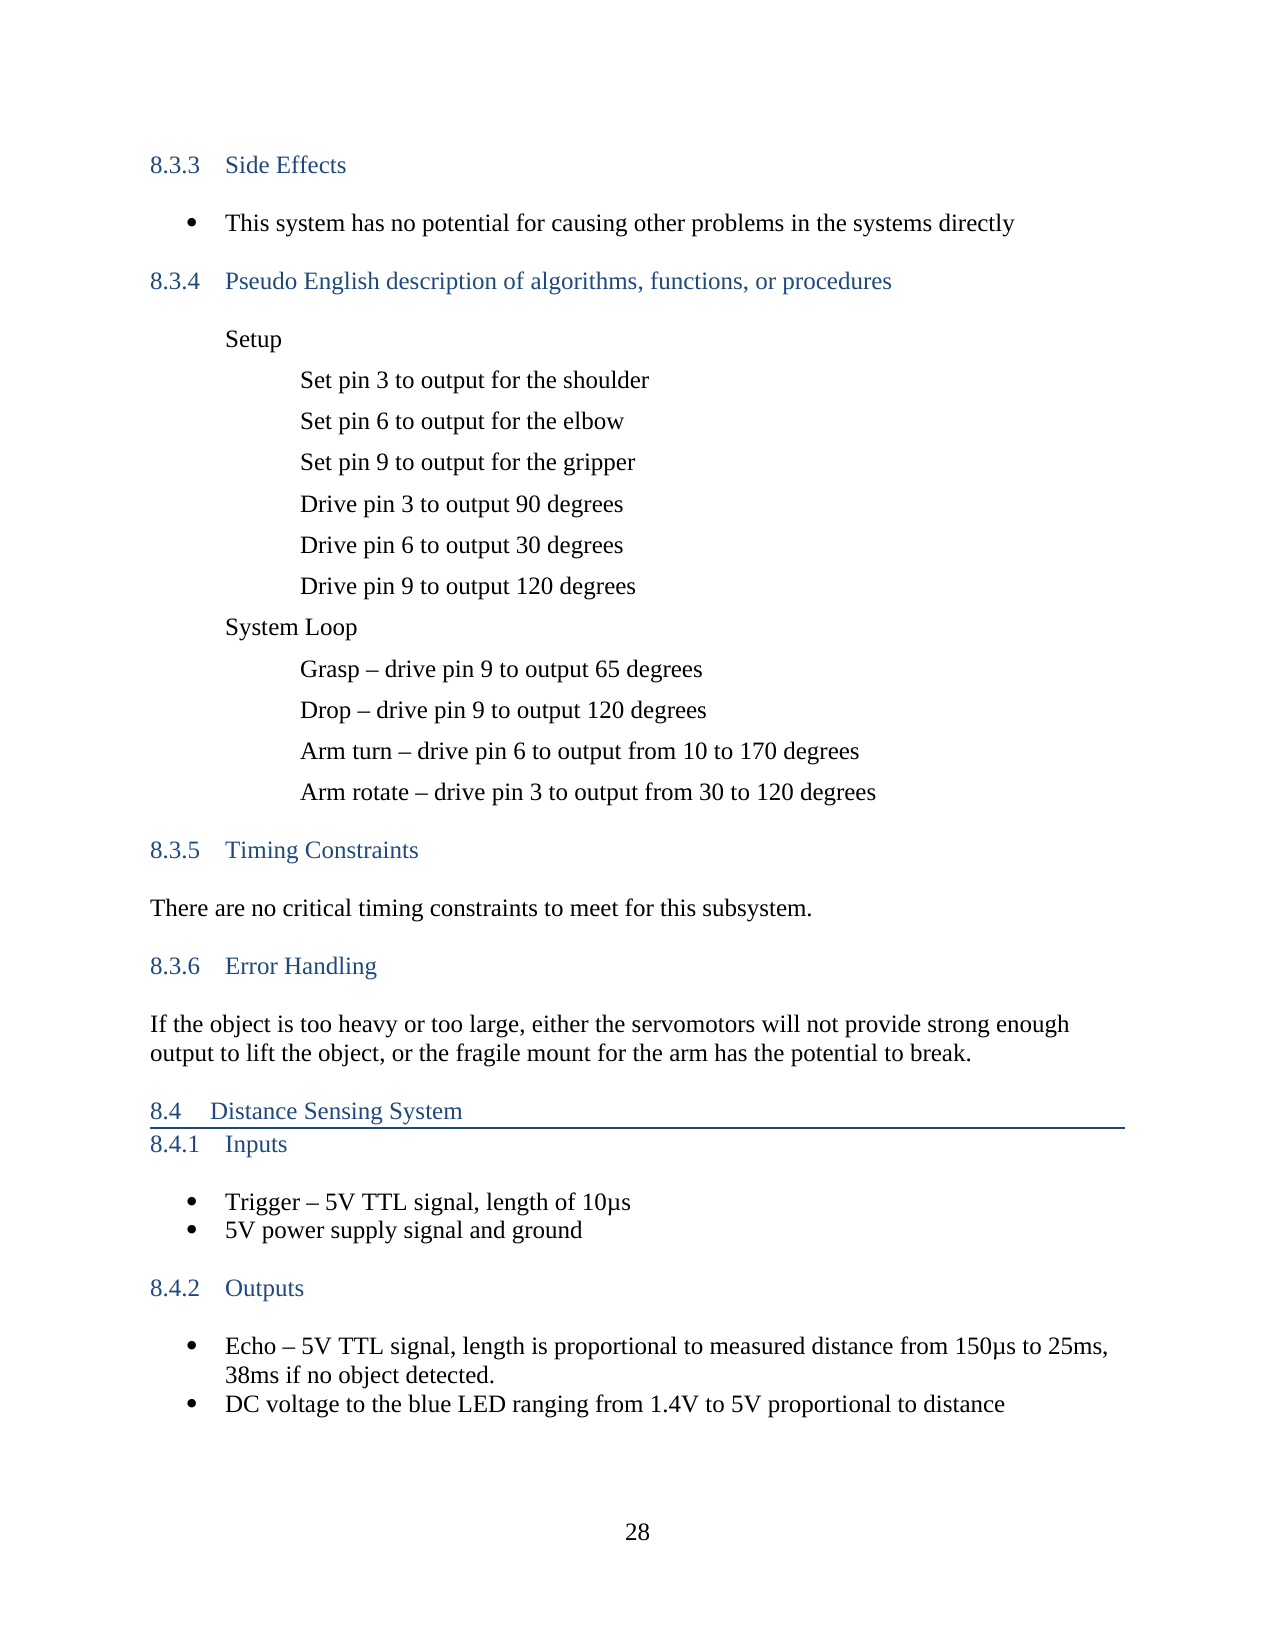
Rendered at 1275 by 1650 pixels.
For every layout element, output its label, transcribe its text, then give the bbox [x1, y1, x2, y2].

list Trigger – 5V TTL signal, length of 10µs [187, 1187, 1125, 1215]
list DC voltage to the blue LED ranging from 1.4V to 5V proportional to distance [187, 1389, 1125, 1417]
subtitle Distance Sensing System [150, 1096, 1125, 1127]
text Arm rotate – drive pin 3 to output from 30 to 120 degrees [150, 777, 1125, 806]
subtitle Error Handling [150, 951, 1125, 980]
text Drive pin 3 to output 90 degrees [300, 489, 1125, 517]
subtitle Timing Constraints [150, 835, 1125, 864]
text Set pin 3 to output for the shoulder [300, 365, 1125, 394]
text Arm turn – drive pin 6 to output from 10 to 170 degrees [150, 736, 1125, 765]
subtitle Side Effects [150, 150, 1125, 179]
text If the object is too heavy or too large, either the servomotors will not provide strong enough output to lift the object, or the fragile mount for the arm has the potential to break. [150, 1009, 1125, 1067]
text Drive pin 6 to output 30 degrees [300, 530, 1125, 559]
text Set pin 6 to output for the elbow [300, 406, 1125, 435]
text Drop – drive pin 9 to output 120 degrees [150, 695, 1125, 724]
list Echo – 5V TTL signal, length is proportional to measured distance from 150µs to 25ms, 38ms if no object detected. [187, 1331, 1125, 1389]
text System Loop [150, 612, 1125, 641]
text Setup [225, 324, 1125, 352]
text Drive pin 9 to output 120 degrees [300, 571, 1125, 600]
subtitle Pseudo English description of algorithms, functions, or procedures [150, 266, 1125, 294]
list 5V power supply signal and ground [187, 1215, 1125, 1244]
text Set pin 9 to output for the gripper [300, 447, 1125, 476]
subtitle Outputs [150, 1273, 1125, 1302]
subtitle Inputs [150, 1129, 1125, 1157]
text There are no critical timing constraints to meet for this subsystem. [150, 893, 1125, 922]
list This system has no potential for causing other problems in the systems directly [187, 208, 1125, 237]
text Grasp – drive pin 9 to output 65 degrees [150, 654, 1125, 682]
